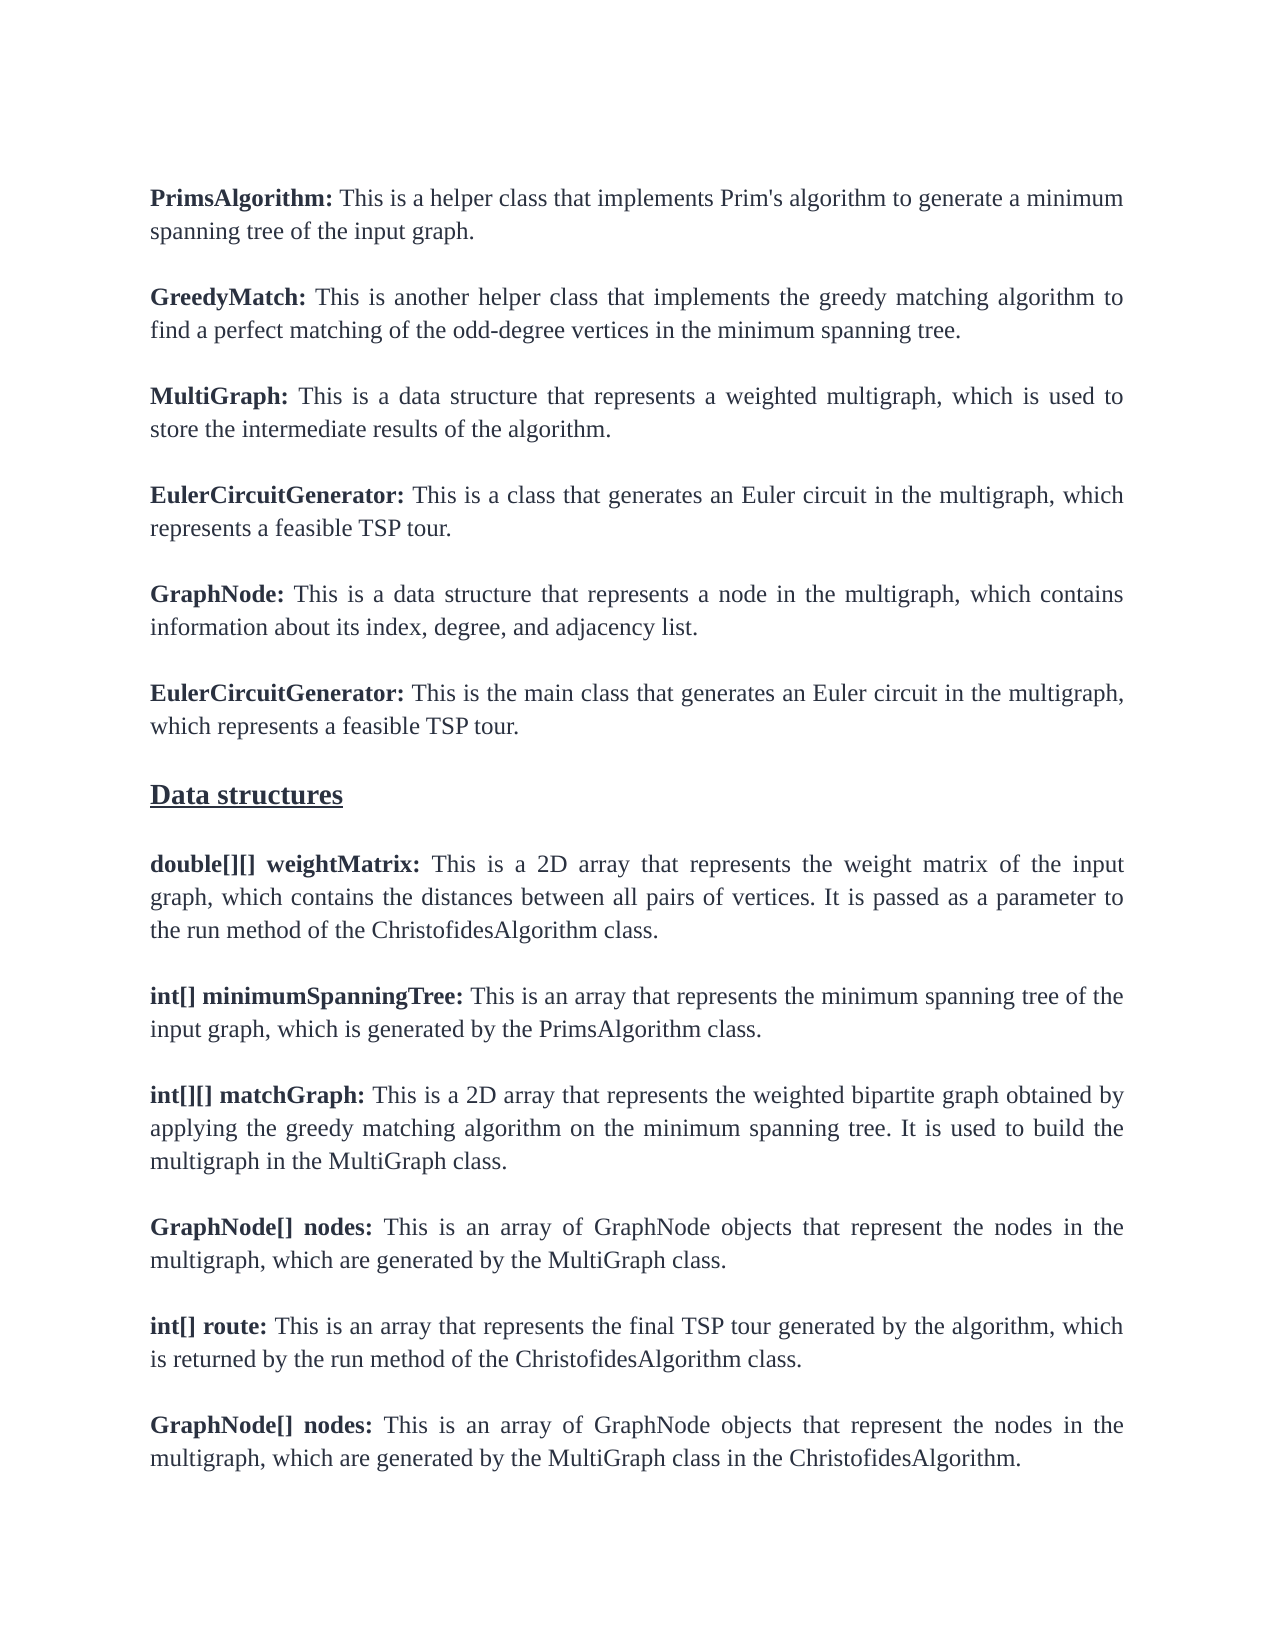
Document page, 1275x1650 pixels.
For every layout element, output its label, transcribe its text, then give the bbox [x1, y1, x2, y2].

text GraphNode[] nodes: This is an array of GraphNode objects that represent the nodes in the multigraph, which are generated by the MultiGraph class in the ChristofidesAlgorithm. [150, 1410, 1125, 1472]
text GraphNode: This is a data structure that represents a node in the multigraph, which contains information about its index, degree, and adjacency list. [150, 579, 1125, 641]
text MultiGraph: This is a data structure that represents a weighted multigraph, which is used to store the intermediate results of the algorithm. [150, 381, 1125, 443]
text GraphNode[] nodes: This is an array of GraphNode objects that represent the nodes in the multigraph, which are generated by the MultiGraph class. [150, 1212, 1125, 1274]
text EulerCircuitGenerator: This is the main class that generates an Euler circuit in the multigraph, which represents a feasible TSP tour. [150, 678, 1125, 740]
text EulerCircuitGenerator: This is a class that generates an Euler circuit in the multigraph, which represents a feasible TSP tour. [150, 480, 1125, 542]
text int[] minimumSpanningTree: This is an array that represents the minimum spanning tree of the input graph, which is generated by the PrimsAlgorithm class. [150, 981, 1125, 1043]
text GreedyMatch: This is another helper class that implements the greedy matching algorithm to find a perfect matching of the odd-degree vertices in the minimum spanning tree. [150, 282, 1125, 344]
text int[][] matchGraph: This is a 2D array that represents the weighted bipartite graph obtained by applying the greedy matching algorithm on the minimum spanning tree. It is used to build the multigraph in the MultiGraph class. [150, 1080, 1125, 1175]
text double[][] weightMatrix: This is a 2D array that represents the weight matrix of the input graph, which contains the distances between all pairs of vertices. It is passed as a parameter to the run method of the ChristofidesAlgorithm class. [150, 849, 1125, 944]
text Data structures [150, 777, 1125, 811]
text PrimsAlgorithm: This is a helper class that implements Prim's algorithm to generate a minimum spanning tree of the input graph. [150, 183, 1125, 245]
text int[] route: This is an array that represents the final TSP tour generated by the algorithm, which is returned by the run method of the ChristofidesAlgorithm class. [150, 1311, 1125, 1373]
